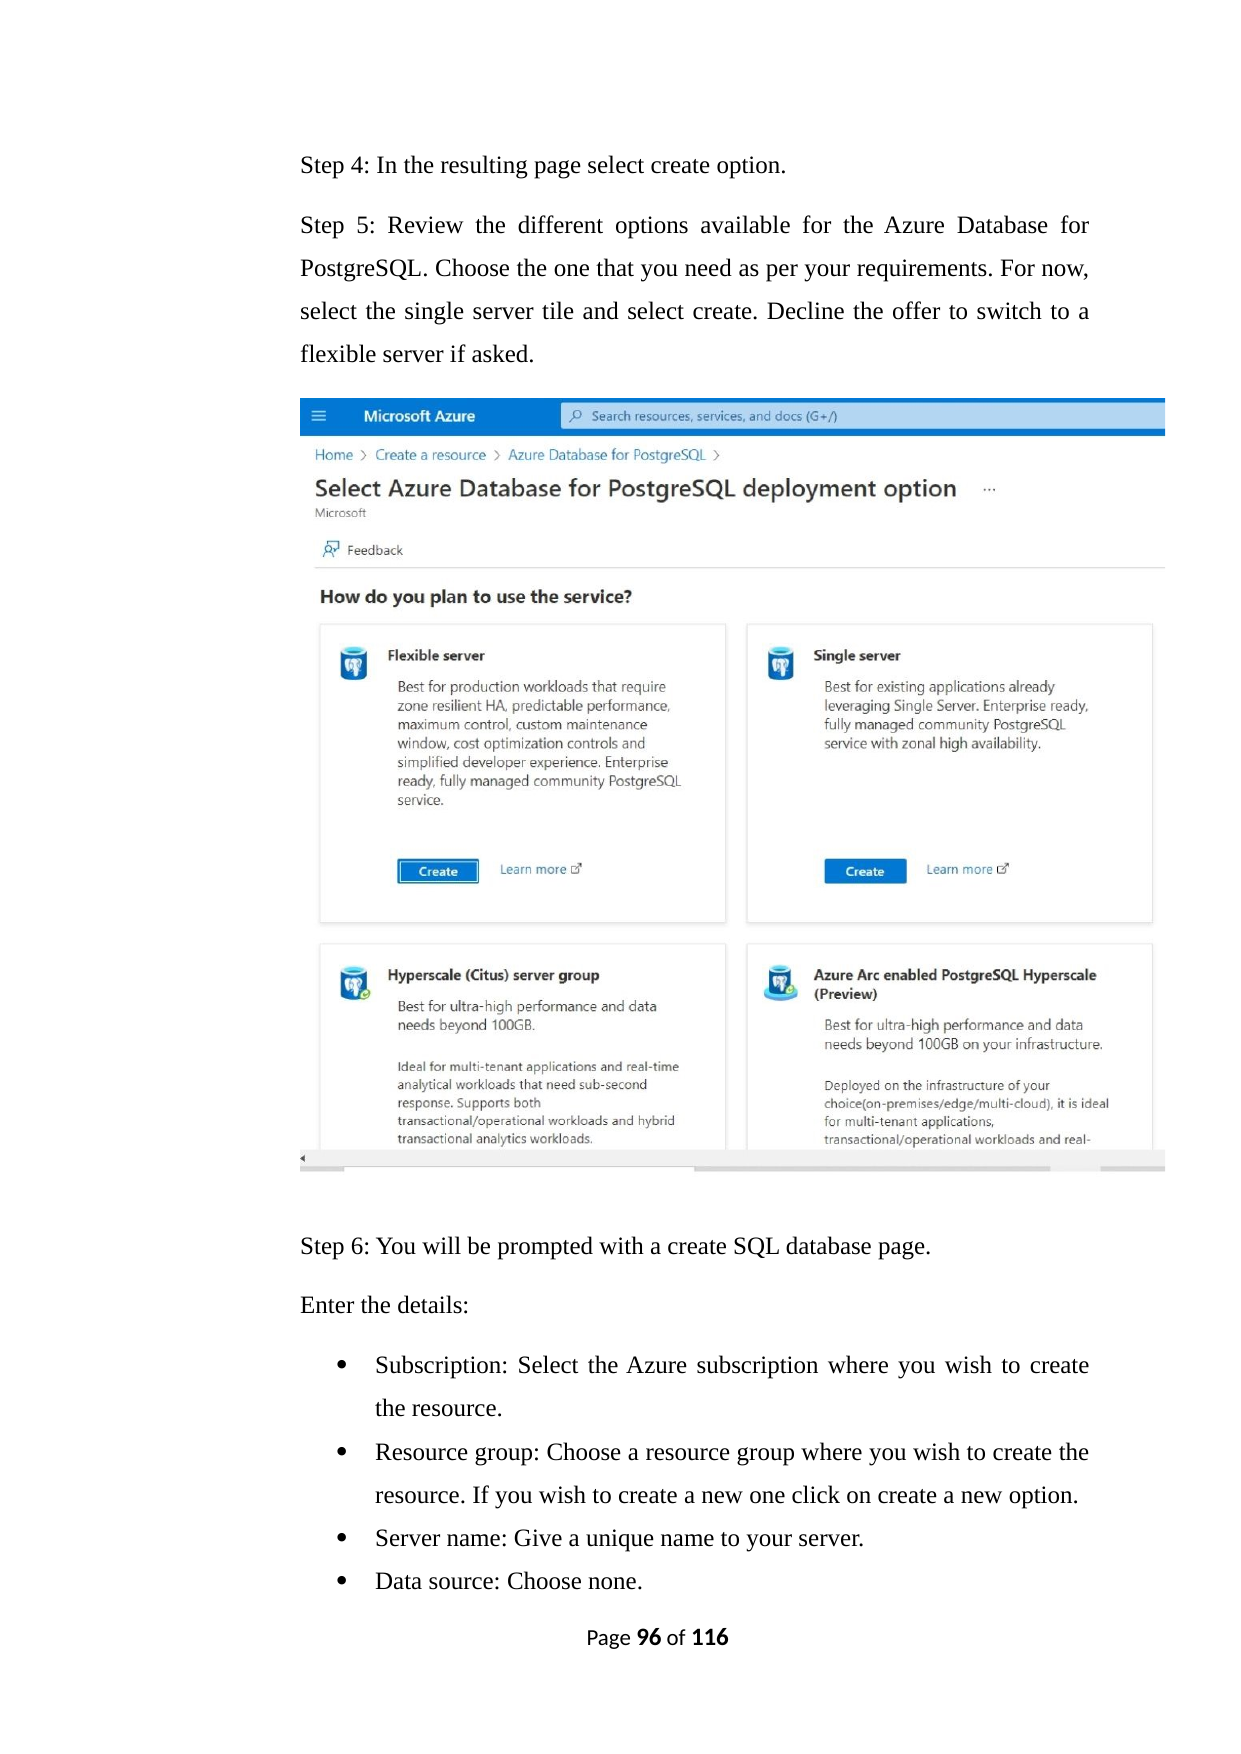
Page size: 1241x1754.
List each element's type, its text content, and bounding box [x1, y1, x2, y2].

text Step 6: You will be prompted with a create SQL database page. [300, 1231, 1090, 1259]
list Server name: Give a unique name to your server. [337, 1523, 1090, 1552]
text Step 5: Review the different options available for the Azure Database for PostgreSQL. Choose the one that you need as per your requirements. For now, select the single server tile and select create. Decline the offer to switch to a flexible server if asked. [300, 210, 1090, 368]
text Enter the details: [300, 1291, 1090, 1319]
list Resource group: Choose a resource group where you wish to create the resource. If you wish to create a new one click on create a new option. [337, 1437, 1090, 1508]
text Step 4: In the resulting page select create option. [300, 150, 1090, 179]
picture [300, 398, 1166, 1201]
list Data source: Choose none. [337, 1566, 1090, 1595]
list Subscription: Select the Azure subscription where you wish to create the resource. [337, 1350, 1090, 1422]
